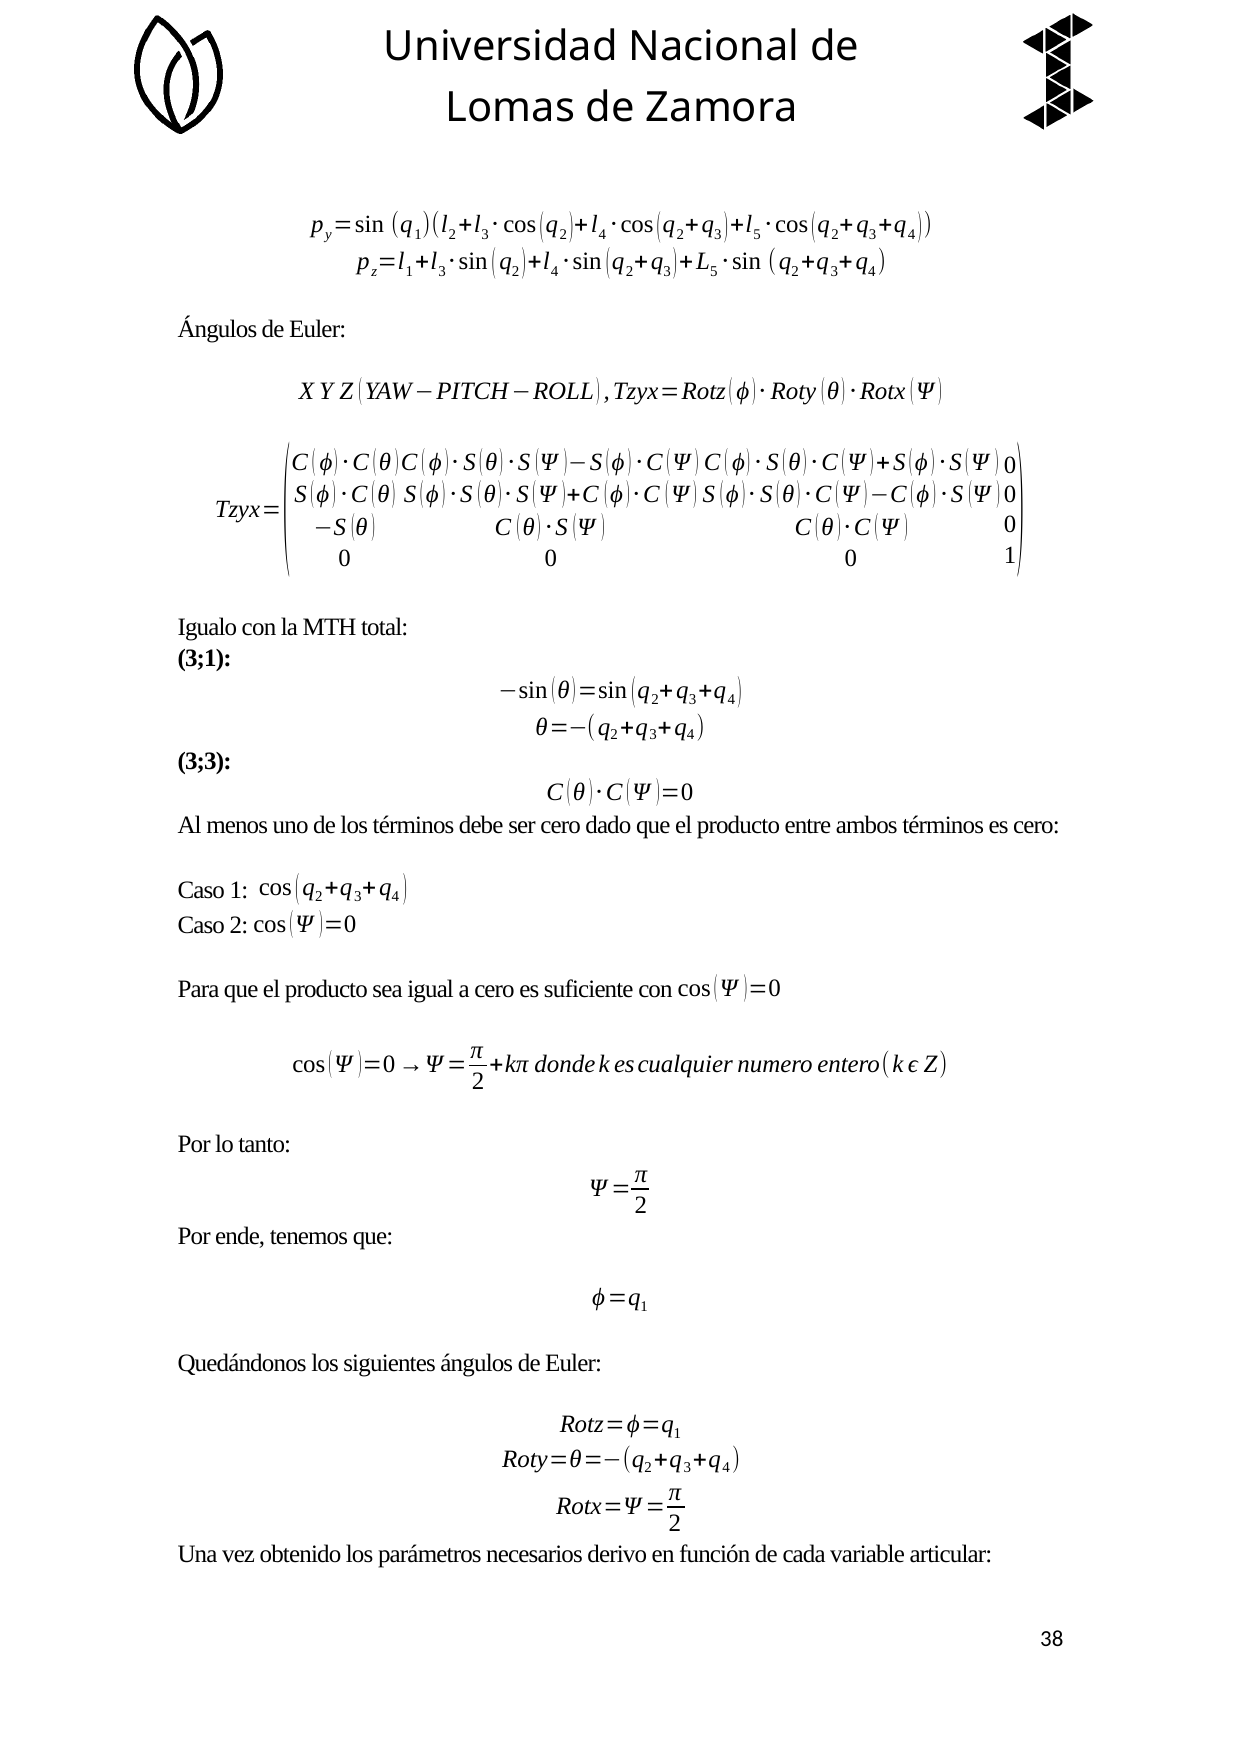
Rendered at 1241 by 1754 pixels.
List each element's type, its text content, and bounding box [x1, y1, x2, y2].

text Por ende, tenemos que: [177, 1221, 1063, 1250]
text Quedándonos los siguientes ángulos de Euler: [177, 1348, 1063, 1377]
text Para que el producto sea igual a cero es suficiente con [177, 973, 1063, 1003]
text Ángulos de Euler: [177, 314, 1063, 343]
text (3;1): [177, 643, 1063, 672]
text Igualo con la MTH total: [177, 612, 1063, 641]
text Caso 1: [177, 872, 1063, 907]
text Una vez obtenido los parámetros necesarios derivo en función de cada variable articular: [177, 1539, 1063, 1568]
text Al menos uno de los términos debe ser cero dado que el producto entre ambos términos es cero: [177, 810, 1063, 838]
picture [131, 11, 225, 138]
picture [1017, 3, 1102, 138]
text Caso 2: [177, 909, 1063, 939]
text Por lo tanto: [177, 1129, 1063, 1158]
text (3;3): [177, 746, 1063, 774]
